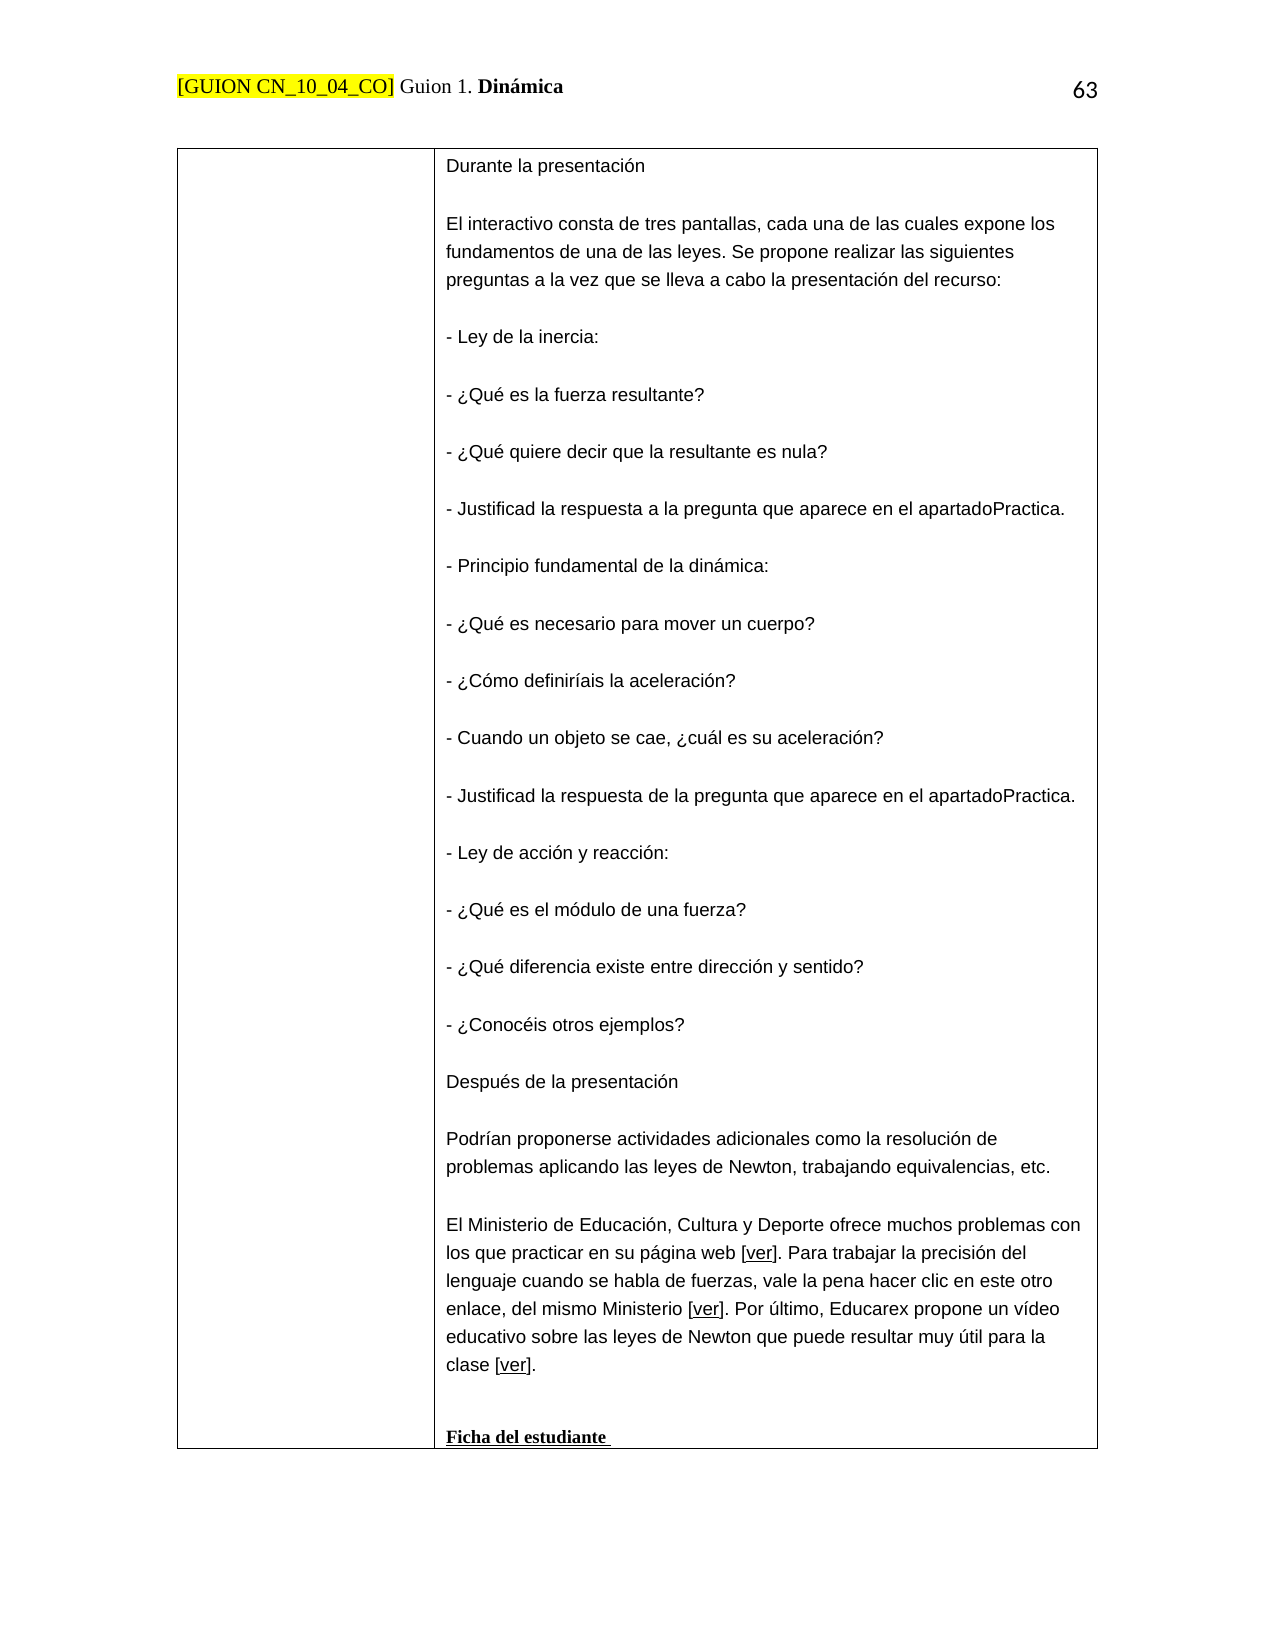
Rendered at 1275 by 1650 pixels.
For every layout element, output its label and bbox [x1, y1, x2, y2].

table_cell [435, 149, 1097, 1448]
table_cell [178, 149, 434, 1448]
